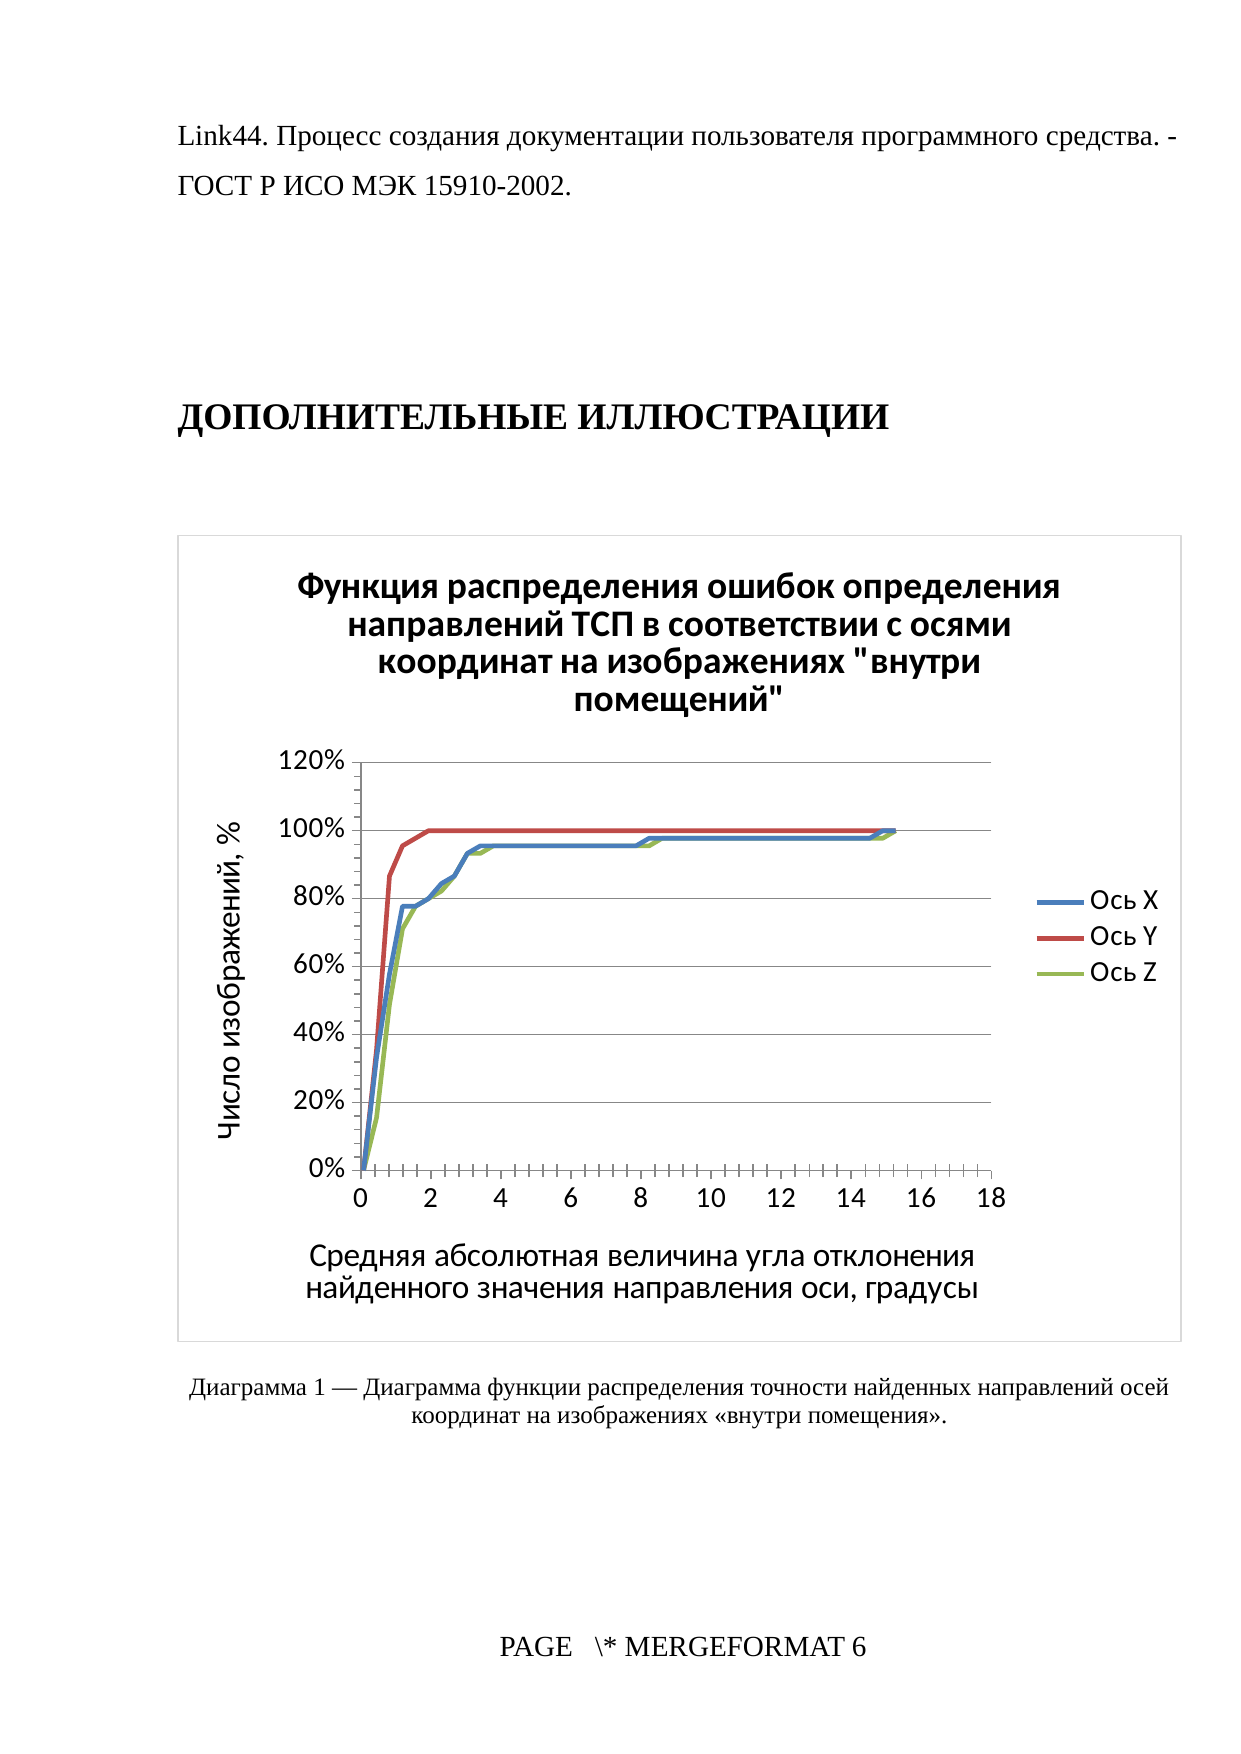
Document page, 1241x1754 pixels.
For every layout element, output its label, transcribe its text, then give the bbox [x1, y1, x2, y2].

text Link44. Процесс создания документации пользователя программного средства. - ГОСТ Р ИСО МЭК 15910-2002. [177, 118, 1181, 202]
text Диаграмма 1 — Диаграмма функции распределения точности найденных направлений осей координат на изображениях «внутри помещения». [177, 1372, 1181, 1429]
subtitle ДОПОЛНИТЕЛЬНЫЕ ИЛЛЮСТРАЦИИ [177, 395, 1181, 438]
